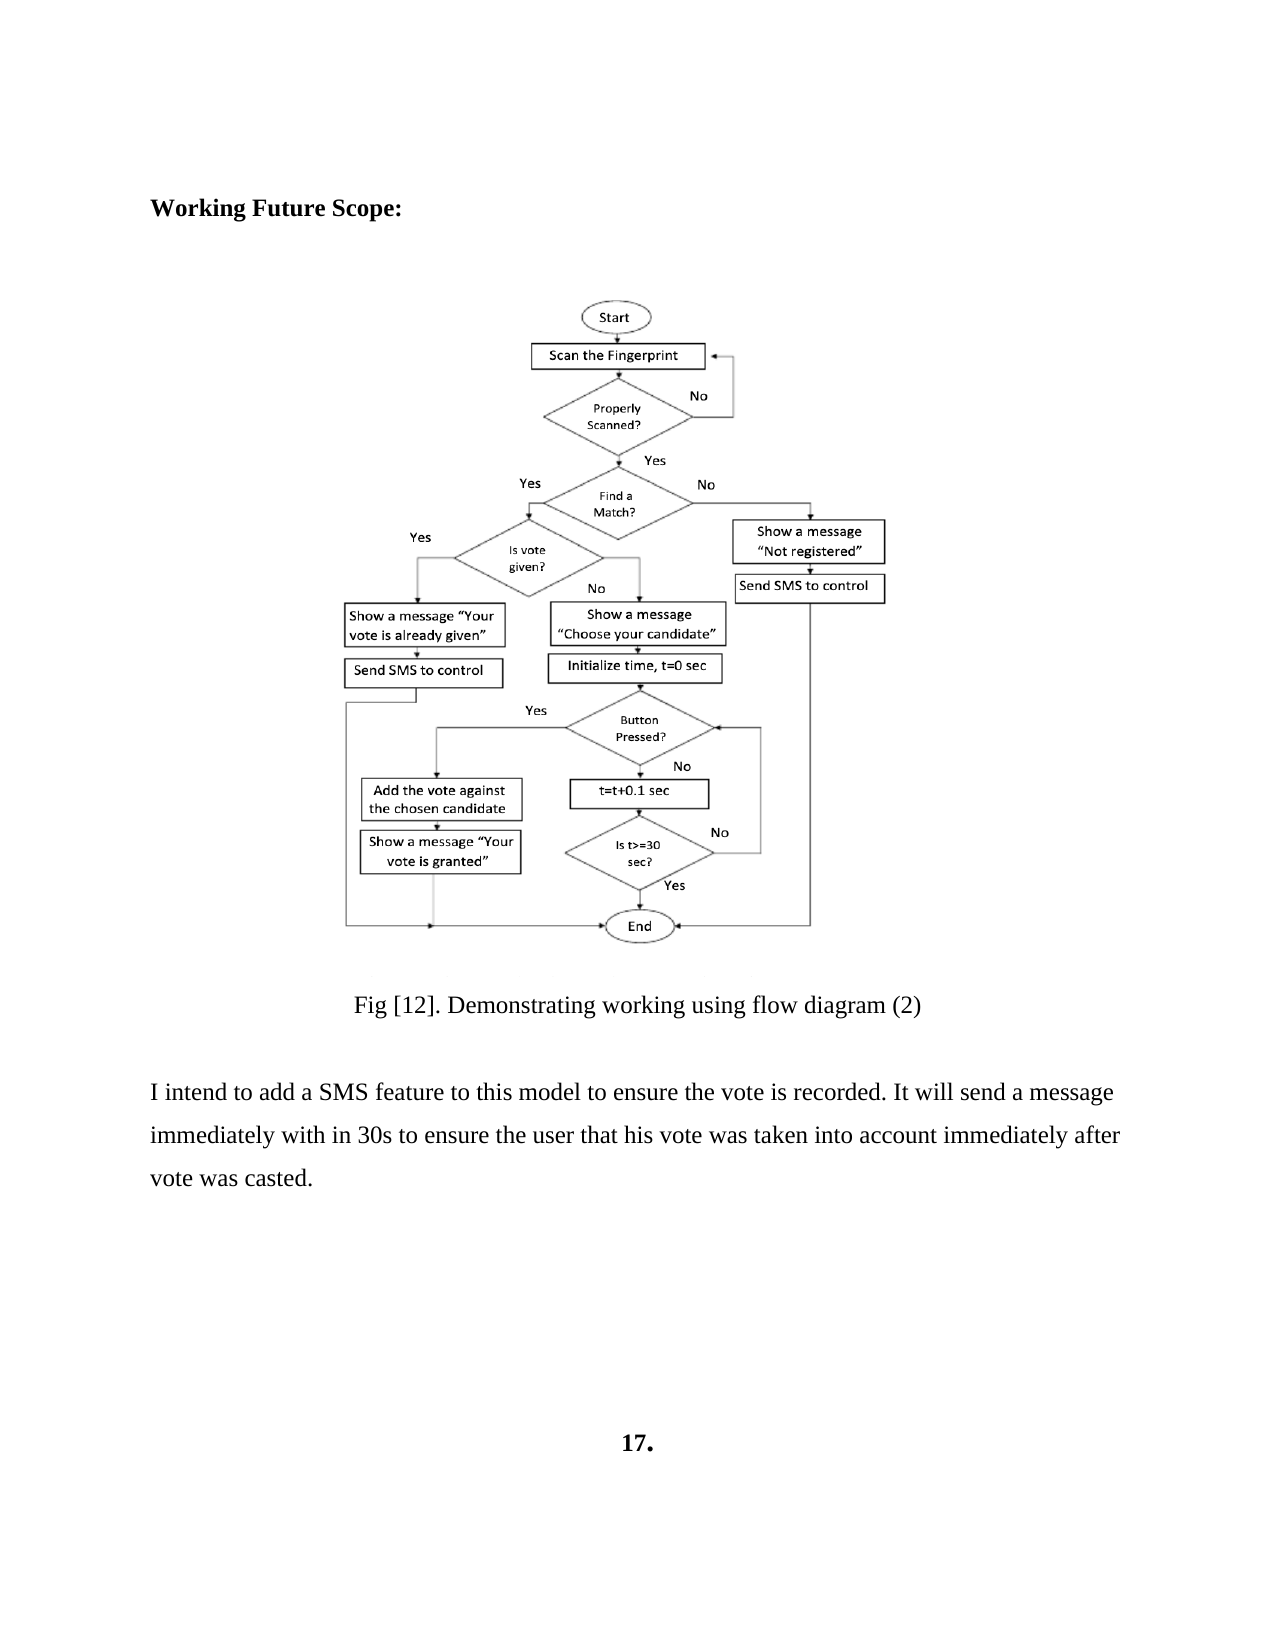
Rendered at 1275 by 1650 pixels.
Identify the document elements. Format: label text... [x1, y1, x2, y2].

text Fig [12]. Demonstrating working using flow diagram (2) [150, 991, 1125, 1019]
text Working Future Scope: [150, 193, 1125, 222]
text 17. [150, 1422, 1125, 1458]
picture [303, 236, 972, 977]
text I intend to add a SMS feature to this model to ensure the vote is recorded. It will send a message immediately with in 30s to ensure the user that his vote was taken into account immediately after vote was casted. [150, 1077, 1125, 1192]
